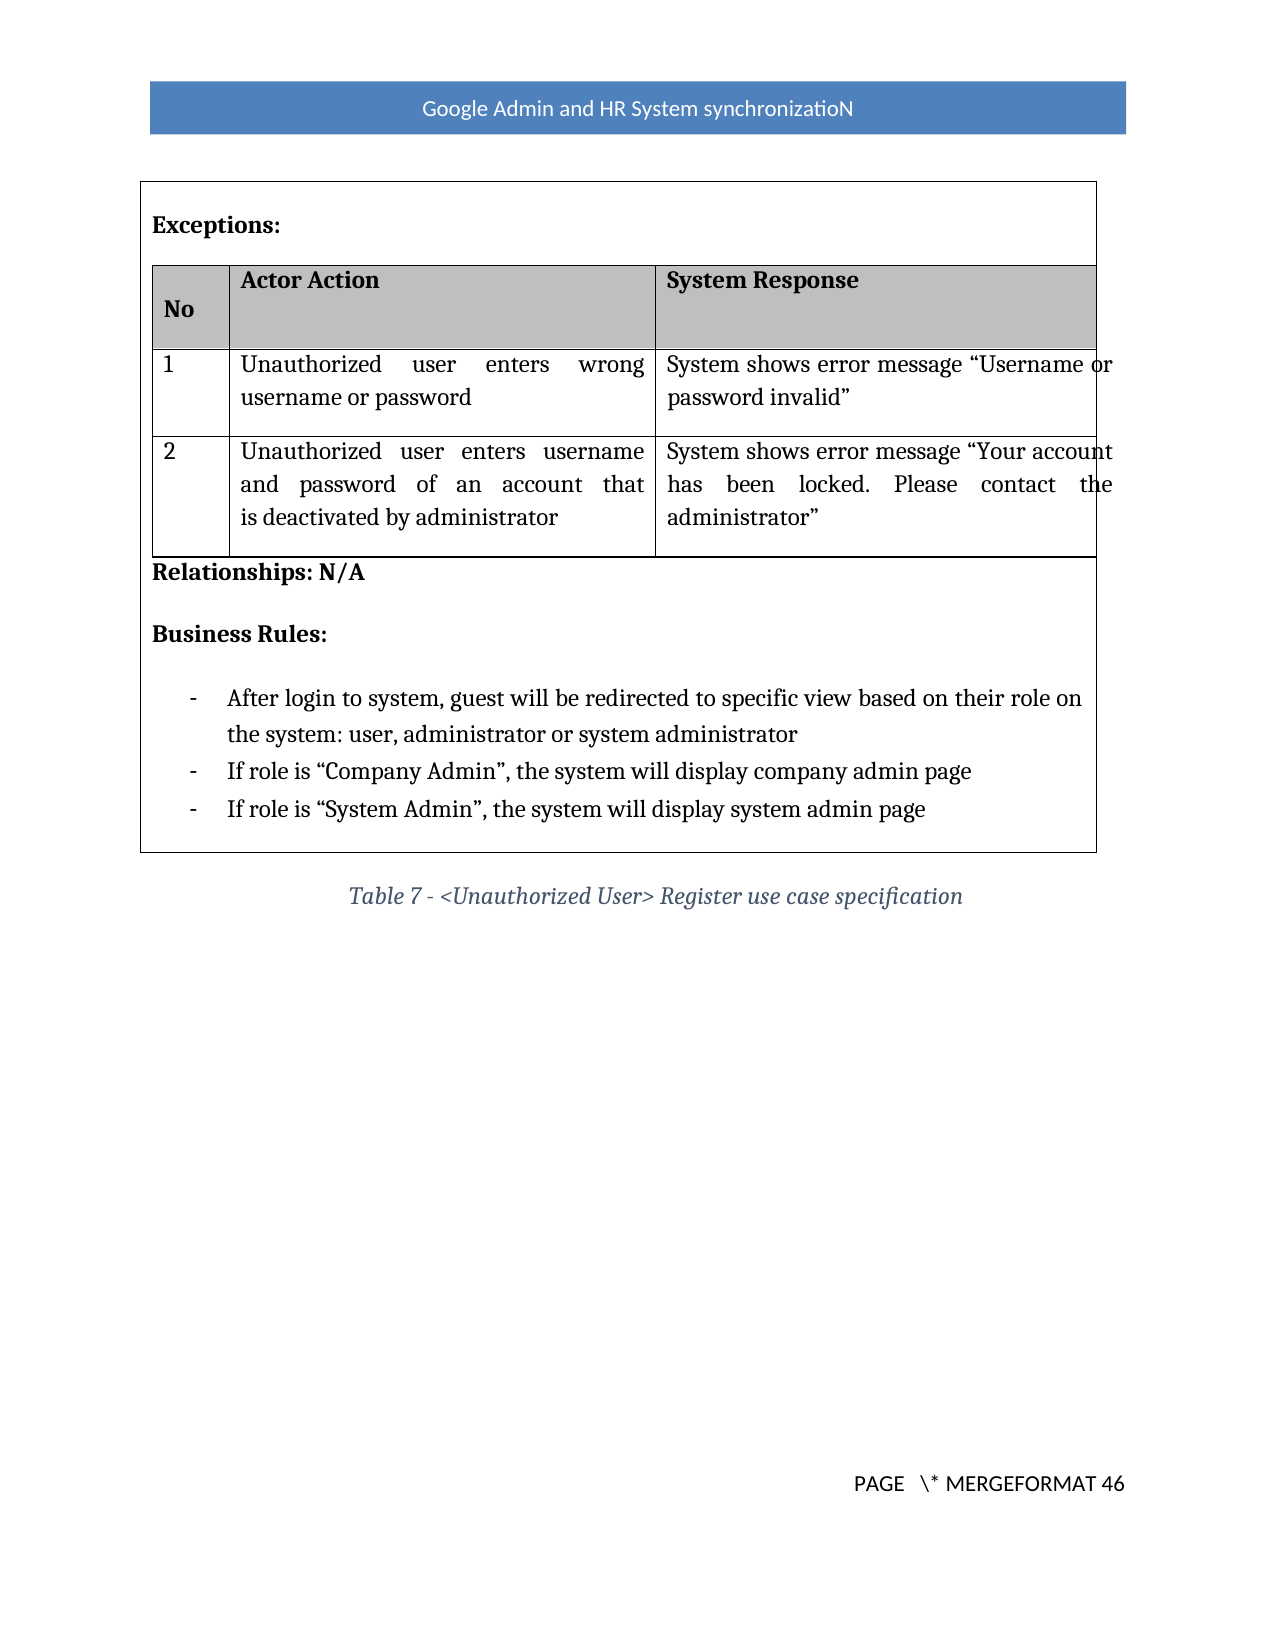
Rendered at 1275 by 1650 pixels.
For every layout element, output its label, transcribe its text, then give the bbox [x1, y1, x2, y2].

text Table 7 - <Unauthorized User> Register use case specification [187, 882, 1125, 911]
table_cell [141, 182, 1096, 852]
